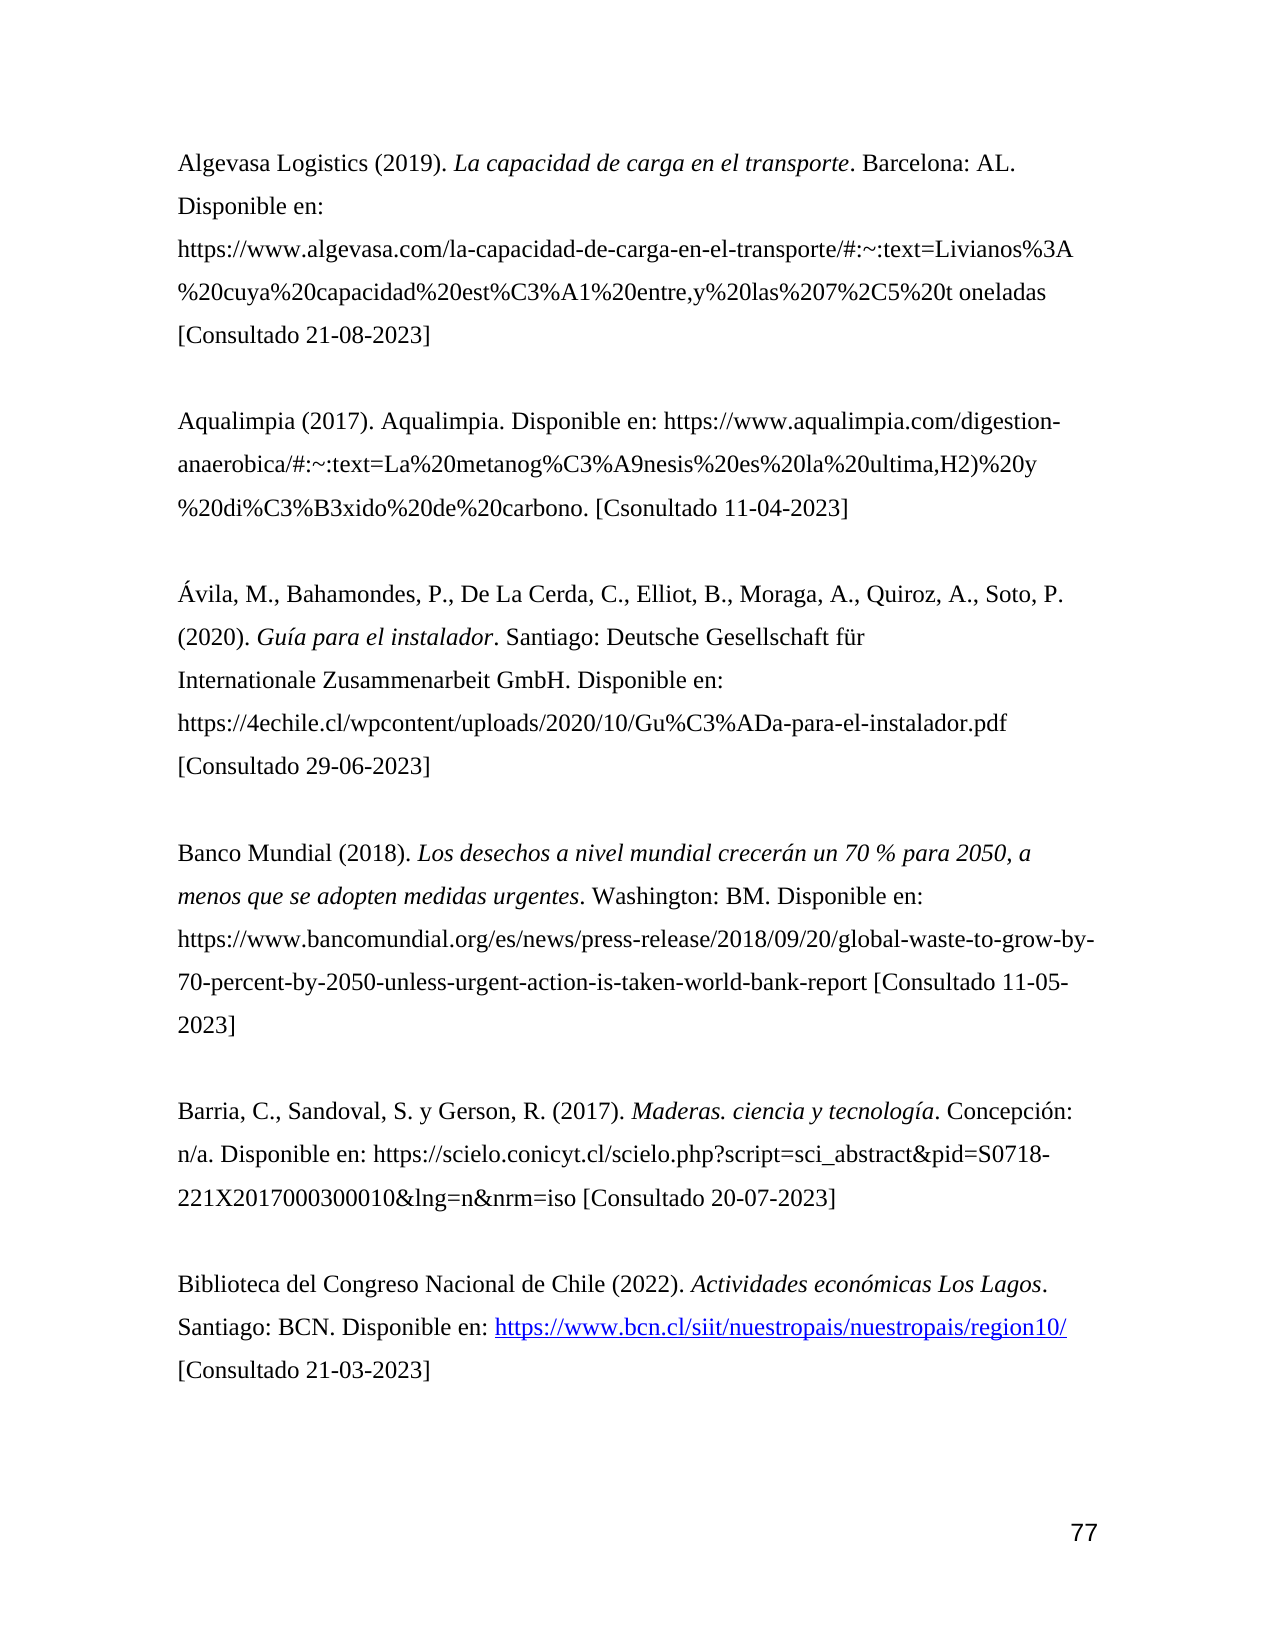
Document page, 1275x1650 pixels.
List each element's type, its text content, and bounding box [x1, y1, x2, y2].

text Biblioteca del Congreso Nacional de Chile (2022). Actividades económicas Los Lagos. Santiago: BCN. Disponible en: https://www.bcn.cl/siit/nuestropais/nuestropais/region10/ [Consultado 21-03-2023] [177, 1269, 1098, 1384]
text Aqualimpia (2017). Aqualimpia. Disponible en: https://www.aqualimpia.com/digestion-anaerobica/#:~:text=La%20metanog%C3%A9nesis%20es%20la%20ultima,H2)%20y%20di%C3%B3xido%20de%20carbono. [Csonultado 11-04-2023] [177, 406, 1098, 521]
text Ávila, M., Bahamondes, P., De La Cerda, C., Elliot, B., Moraga, A., Quiroz, A., Soto, P. (2020). Guía para el instalador. Santiago: Deutsche Gesellschaft für [177, 579, 1098, 651]
text Internationale Zusammenarbeit GmbH. Disponible en: https://4echile.cl/wpcontent/uploads/2020/10/Gu%C3%ADa-para-el-instalador.pdf [Consultado 29-06-2023] [177, 665, 1098, 780]
text Banco Mundial (2018). Los desechos a nivel mundial crecerán un 70 % para 2050, a menos que se adopten medidas urgentes. Washington: BM. Disponible en: https://www.bancomundial.org/es/news/press-release/2018/09/20/global-waste-to-grow-by-70-percent-by-2050-unless-urgent-action-is-taken-world-bank-report [Consultado 11-05-2023] [177, 838, 1098, 1039]
text Algevasa Logistics (2019). La capacidad de carga en el transporte. Barcelona: AL. Disponible en: https://www.algevasa.com/la-capacidad-de-carga-en-el-transporte/#:~:text=Livianos%3A%20cuya%20capacidad%20est%C3%A1%20entre,y%20las%207%2C5%20t oneladas [Consultado 21-08-2023] [177, 148, 1098, 349]
text Barria, C., Sandoval, S. y Gerson, R. (2017). Maderas. ciencia y tecnología. Concepción: n/a. Disponible en: https://scielo.conicyt.cl/scielo.php?script=sci_abstract&pid=S0718-221X2017000300010&lng=n&nrm=iso [Consultado 20-07-2023] [177, 1096, 1098, 1211]
